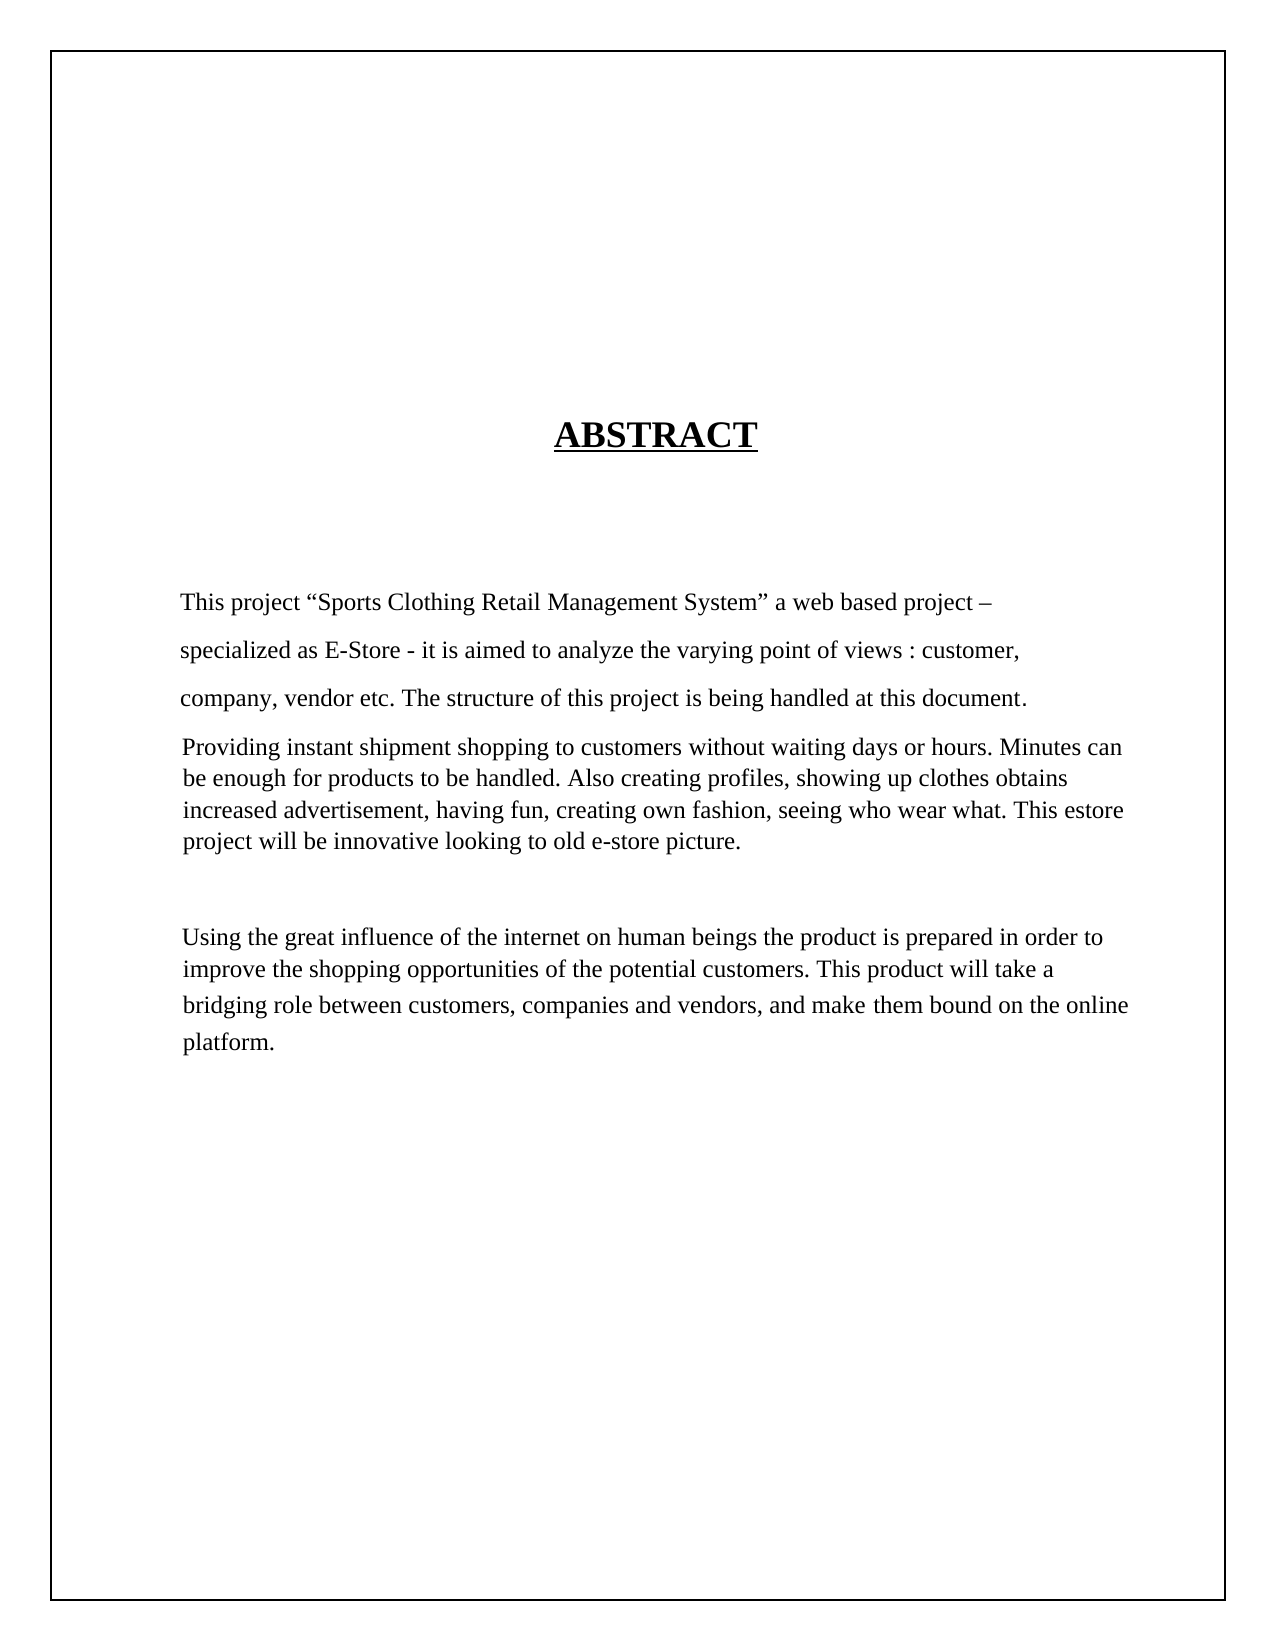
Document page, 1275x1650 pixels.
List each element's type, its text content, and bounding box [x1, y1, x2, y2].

text ABSTRACT [180, 412, 1131, 456]
text This project “Sports Clothing Retail Management System” a web based project – [180, 587, 1140, 616]
text Using the great influence of the internet on human beings the product is prepared in order to improve the shopping opportunities of the potential customers. This product will take a bridging role between customers, companies and vendors, and make them bound on the online platform. [182, 922, 1140, 1056]
text specialized as E-Store - it is aimed to analyze the varying point of views : customer, [180, 635, 1140, 664]
text company, vendor etc. The structure of this project is being handled at this document. [180, 683, 1140, 712]
text Providing instant shipment shopping to customers without waiting days or hours. Minutes can be enough for products to be handled. Also creating profiles, showing up clothes obtains increased advertisement, having fun, creating own fashion, seeing who wear what. This estore project will be innovative looking to old e-store picture. [182, 732, 1140, 855]
